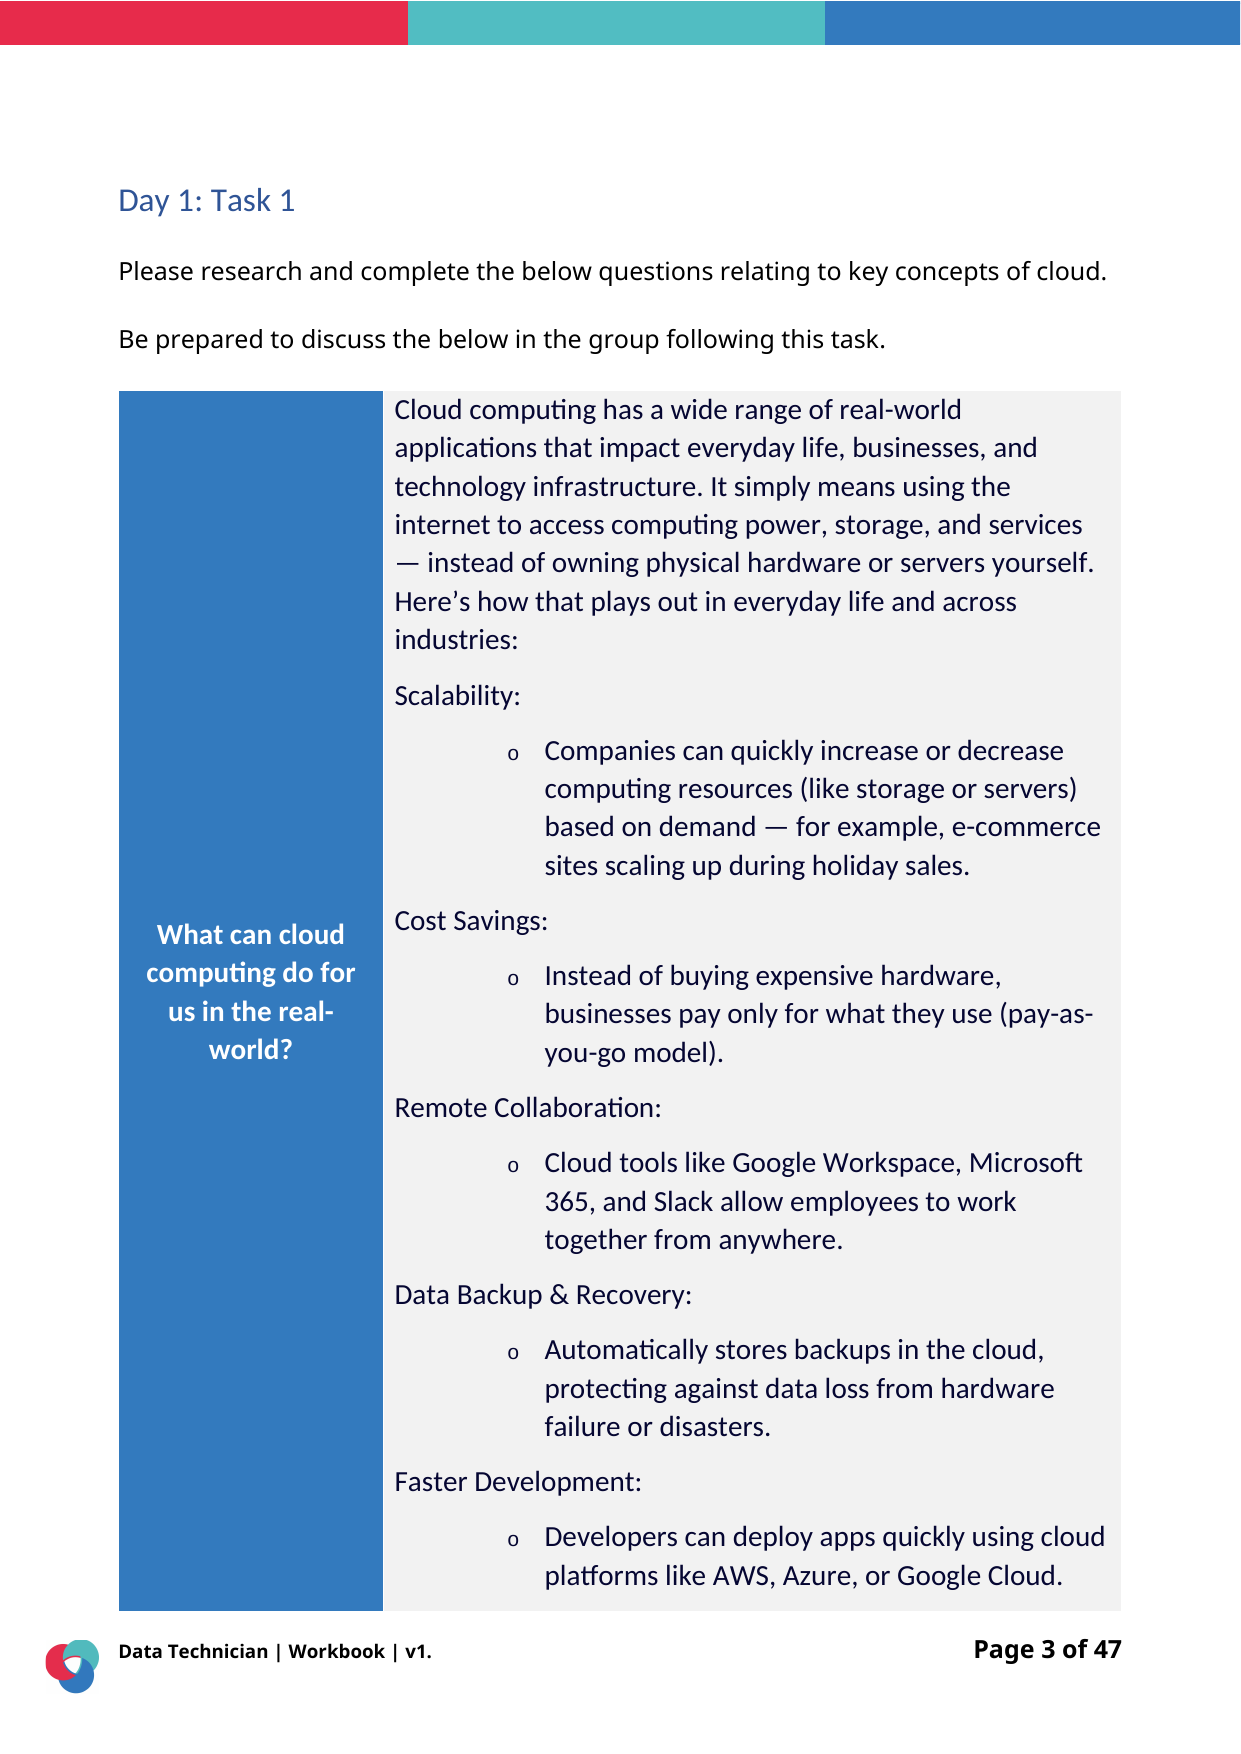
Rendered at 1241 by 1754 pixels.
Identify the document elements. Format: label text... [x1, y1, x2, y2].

subtitle Day 1: Task 1 [118, 179, 1122, 219]
table_header What can cloud computing do for us in the real-world? [119, 391, 383, 1611]
text Be prepared to discuss the below in the group following this task. [118, 322, 1122, 356]
table_header Cloud computing has a wide range of real-world applications that impact everyday life, businesses, and technology infrastructure. It simply means using the internet to access computing power, storage, and services — instead of owning physical hardware or servers yourself. Here’s how that plays out in everyday life and across industries: Scalability: Companies can quickly increase or decrease computing resources (like storage or servers) based on demand — for example, e-commerce sites scaling up during holiday sales. Cost Savings: Instead of buying expensive hardware, businesses pay only for what they use (pay-as-you-go model). Remote Collaboration: Cloud tools like Google Workspace, Microsoft 365, and Slack allow employees to work together from anywhere. Data Backup & Recovery: Automatically stores backups in the cloud, protecting against data loss from hardware failure or disasters. Faster Development: Developers can deploy apps quickly using cloud platforms like AWS, Azure, or Google Cloud. [384, 391, 1121, 1611]
picture [45, 1640, 100, 1694]
text Please research and complete the below questions relating to key concepts of cloud. [118, 253, 1122, 288]
